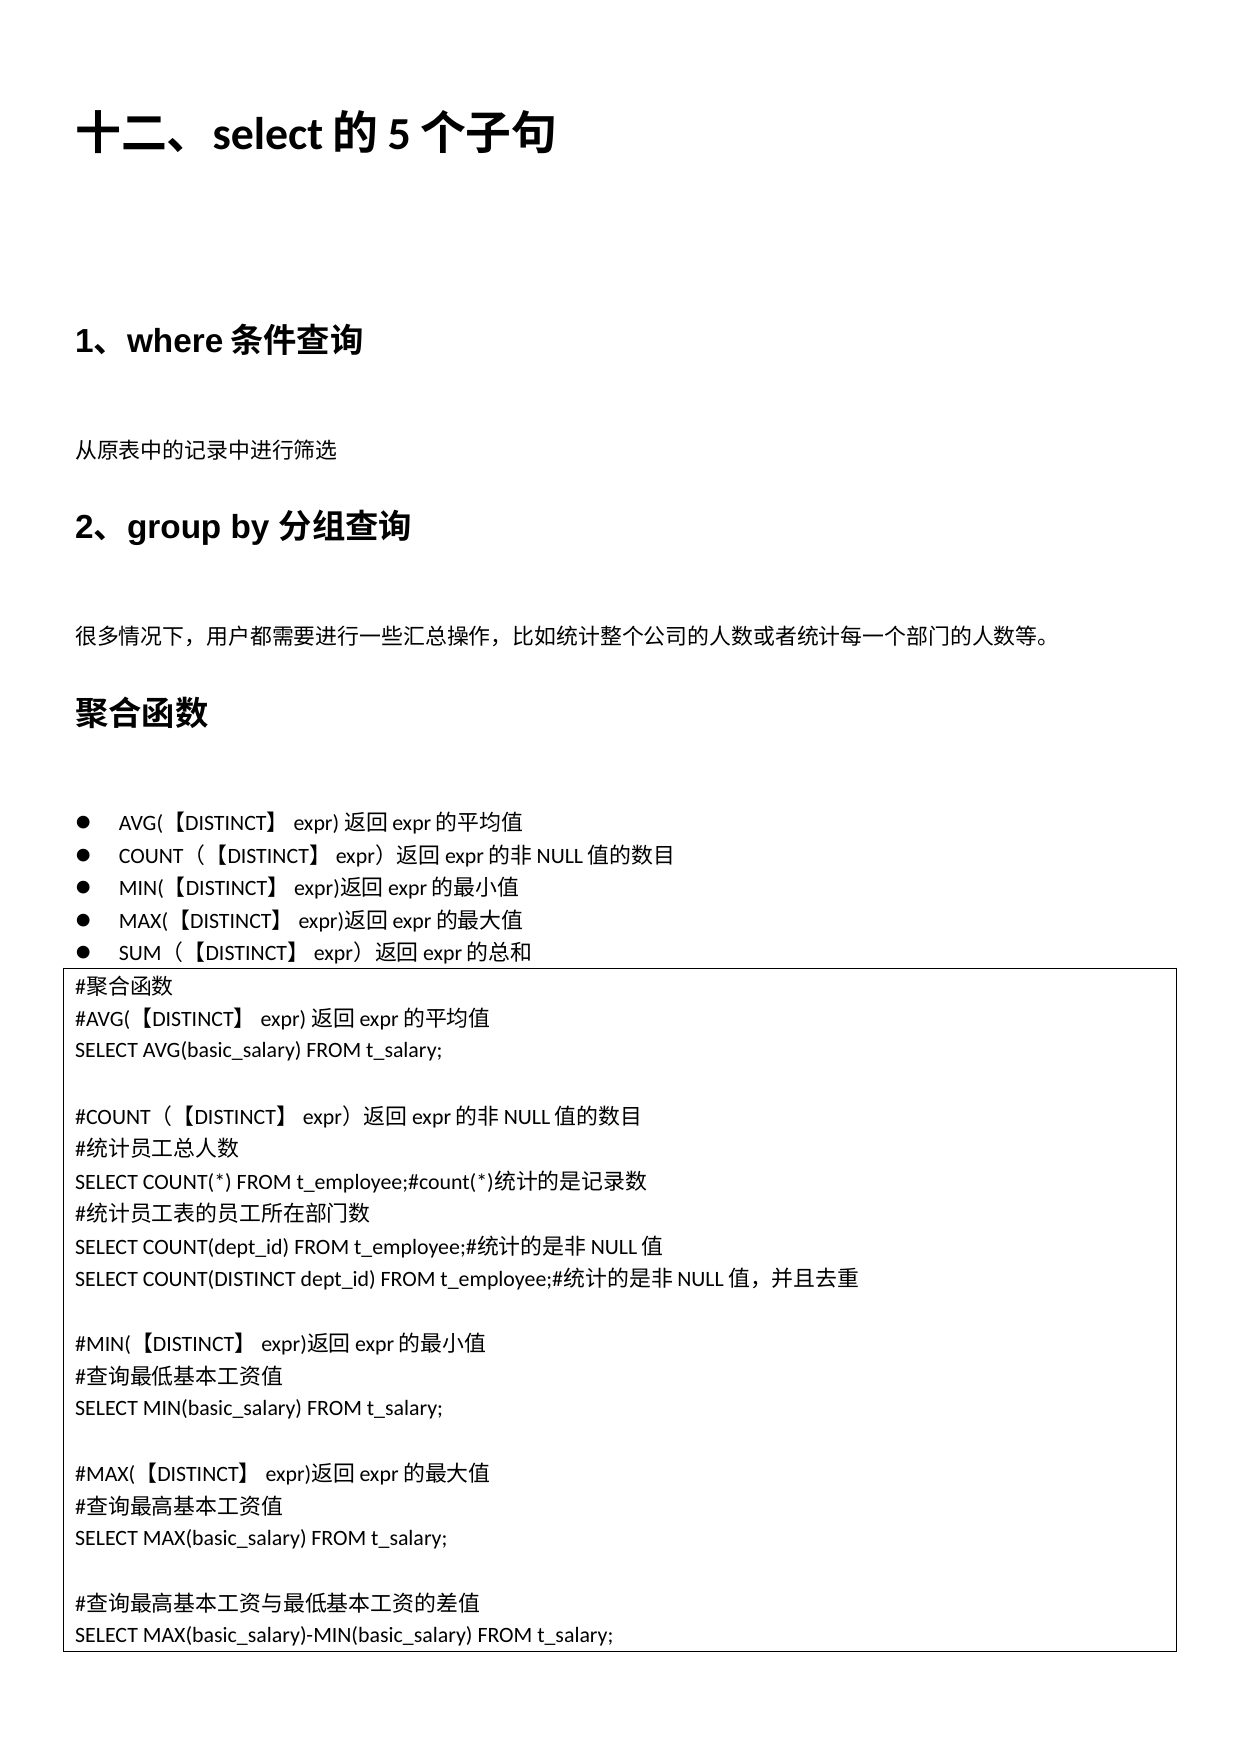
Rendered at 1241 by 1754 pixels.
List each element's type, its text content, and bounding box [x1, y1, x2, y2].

list COUNT（【DISTINCT】 expr）返回expr的非NULL值的数目 [75, 837, 1165, 870]
list SUM（【DISTINCT】 expr）返回expr的总和 [75, 935, 1165, 967]
subtitle 1、where条件查询 [75, 305, 1165, 370]
subtitle 聚合函数 [75, 678, 1165, 743]
subtitle 十二、select的5个子句 [75, 81, 1165, 178]
list AVG(【DISTINCT】 expr) 返回expr的平均值 [75, 805, 1165, 837]
list MAX(【DISTINCT】 expr)返回expr的最大值 [75, 902, 1165, 935]
text 很多情况下，用户都需要进行一些汇总操作，比如统计整个公司的人数或者统计每一个部门的人数等。 [75, 618, 1165, 651]
text 从原表中的记录中进行筛选 [75, 432, 1165, 465]
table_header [64, 969, 1176, 1651]
subtitle 2、group by 分组查询 [75, 492, 1165, 557]
list MIN(【DISTINCT】 expr)返回expr的最小值 [75, 870, 1165, 902]
